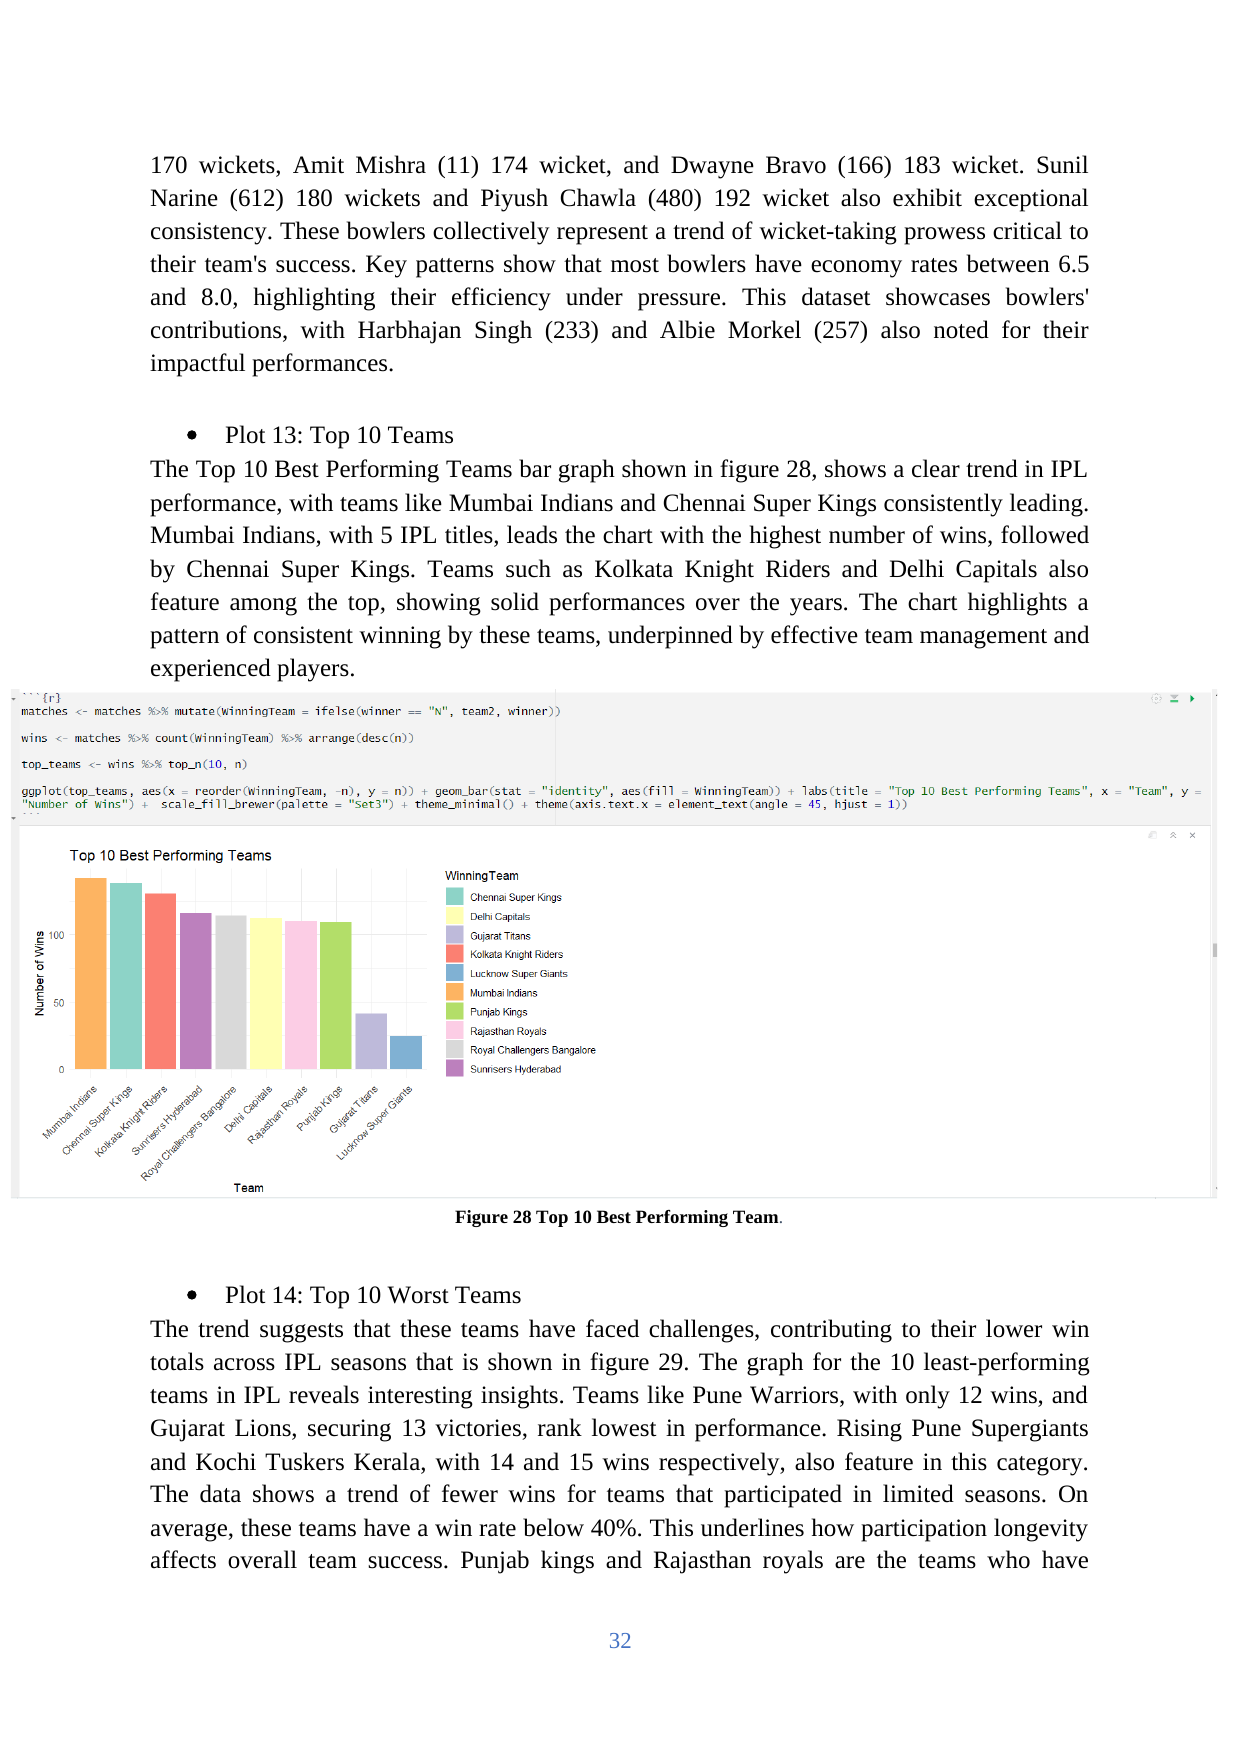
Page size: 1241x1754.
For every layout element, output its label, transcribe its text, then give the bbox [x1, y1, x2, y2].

text Figure 28 Top 10 Best Performing Team. [150, 1199, 1090, 1228]
list Plot 13: Top 10 Teams [187, 420, 1090, 449]
picture [10, 689, 1218, 1199]
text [150, 150, 1090, 377]
text The Top 10 Best Performing Teams bar graph shown in figure 28, shows a clear trend in IPL performance, with teams like Mumbai Indians and Chennai Super Kings consistently leading. Mumbai Indians, with 5 IPL titles, leads the chart with the highest number of wins, followed by Chennai Super Kings. Teams such as Kolkata Knight Riders and Delhi Capitals also feature among the top, showing solid performances over the years. The chart highlights a pattern of consistent winning by these teams, underpinned by effective team management and experienced players. [150, 454, 1090, 681]
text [150, 1314, 1090, 1574]
list Plot 14: Top 10 Worst Teams [187, 1280, 1090, 1309]
